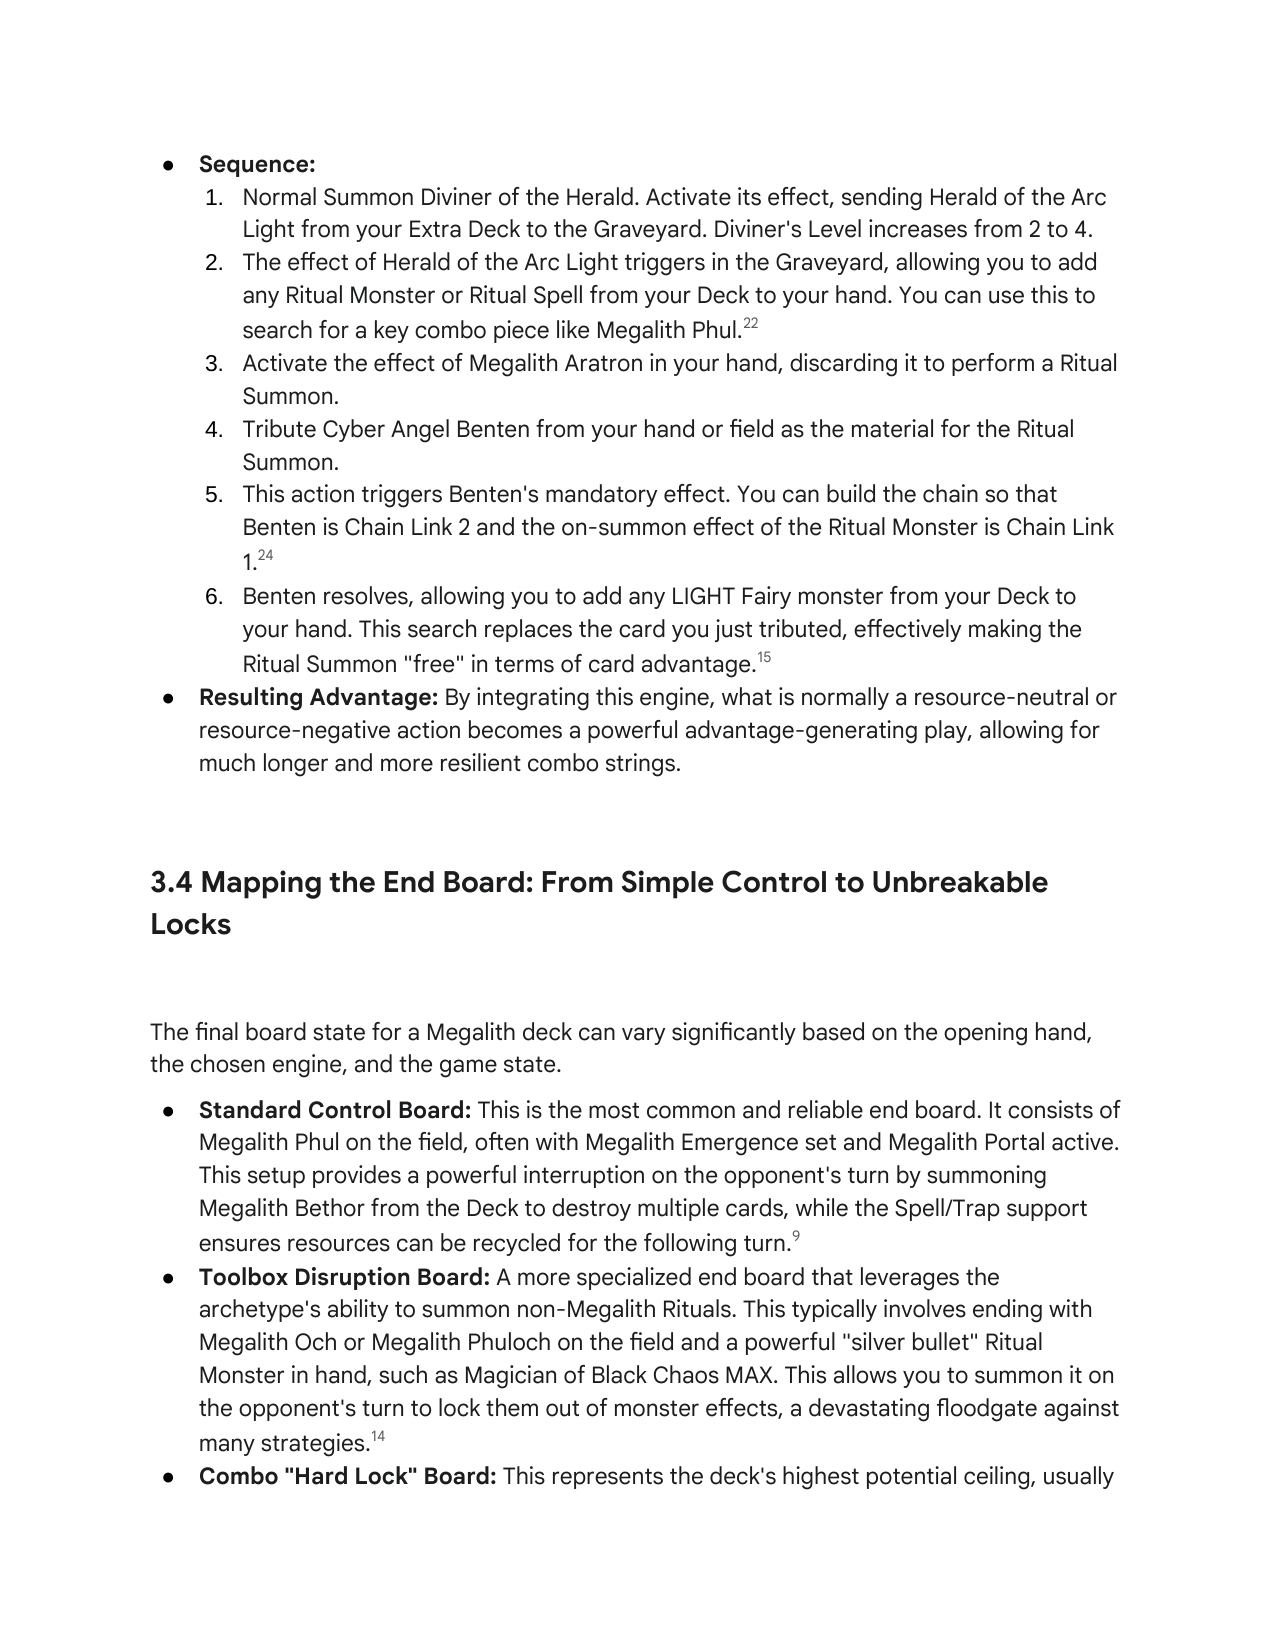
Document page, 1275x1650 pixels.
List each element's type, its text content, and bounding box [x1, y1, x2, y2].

list The effect of Herald of the Arc Light triggers in the Graveyard, allowing you to add any Ritual Monster or Ritual Spell from your Deck to your hand. You can use this to search for a key combo piece like Megalith Phul.22 [205, 248, 1125, 345]
list Activate the effect of Megalith Aratron in your hand, discarding it to perform a Ritual Summon. [205, 350, 1125, 411]
list Normal Summon Diviner of the Herald. Activate its effect, sending Herald of the Arc Light from your Extra Deck to the Graveyard. Diviner's Level increases from 2 to 4. [205, 183, 1125, 244]
subtitle 3.4 Mapping the End Board: From Simple Control to Unbreakable Locks [150, 864, 1125, 943]
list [161, 1463, 1125, 1491]
list Benten resolves, allowing you to add any LIGHT Fairy monster from your Deck to your hand. This search replaces the card you just tributed, effectively making the Ritual Summon "free" in terms of card advantage.15 [205, 582, 1125, 679]
list Standard Control Board: This is the most common and reliable end board. It consists of Megalith Phul on the field, often with Megalith Emergence set and Megalith Portal active. This setup provides a powerful interruption on the opponent's turn by summoning Megalith Bethor from the Deck to destroy multiple cards, while the Spell/Trap support ensures resources can be recycled for the following turn.9 [161, 1096, 1125, 1258]
list Resulting Advantage: By integrating this engine, what is normally a resource-neutral or resource-negative action becomes a powerful advantage-generating play, allowing for much longer and more resilient combo strings. [161, 684, 1125, 778]
text The final board state for a Megalith deck can vary significantly based on the opening hand, the chosen engine, and the game state. [150, 1018, 1125, 1079]
list Sequence: [161, 150, 1125, 179]
list Toolbox Disruption Board: A more specialized end board that leverages the archetype's ability to summon non-Megalith Rituals. This typically involves ending with Megalith Och or Megalith Phuloch on the field and a powerful "silver bullet" Ritual Monster in hand, such as Magician of Black Chaos MAX. This allows you to summon it on the opponent's turn to lock them out of monster effects, a devastating floodgate against many strategies.14 [161, 1263, 1125, 1458]
list Tribute Cyber Angel Benten from your hand or field as the material for the Ritual Summon. [205, 415, 1125, 477]
list This action triggers Benten's mandatory effect. You can build the chain so that Benten is Chain Link 2 and the on-summon effect of the Ritual Monster is Chain Link 1.24 [205, 481, 1125, 578]
